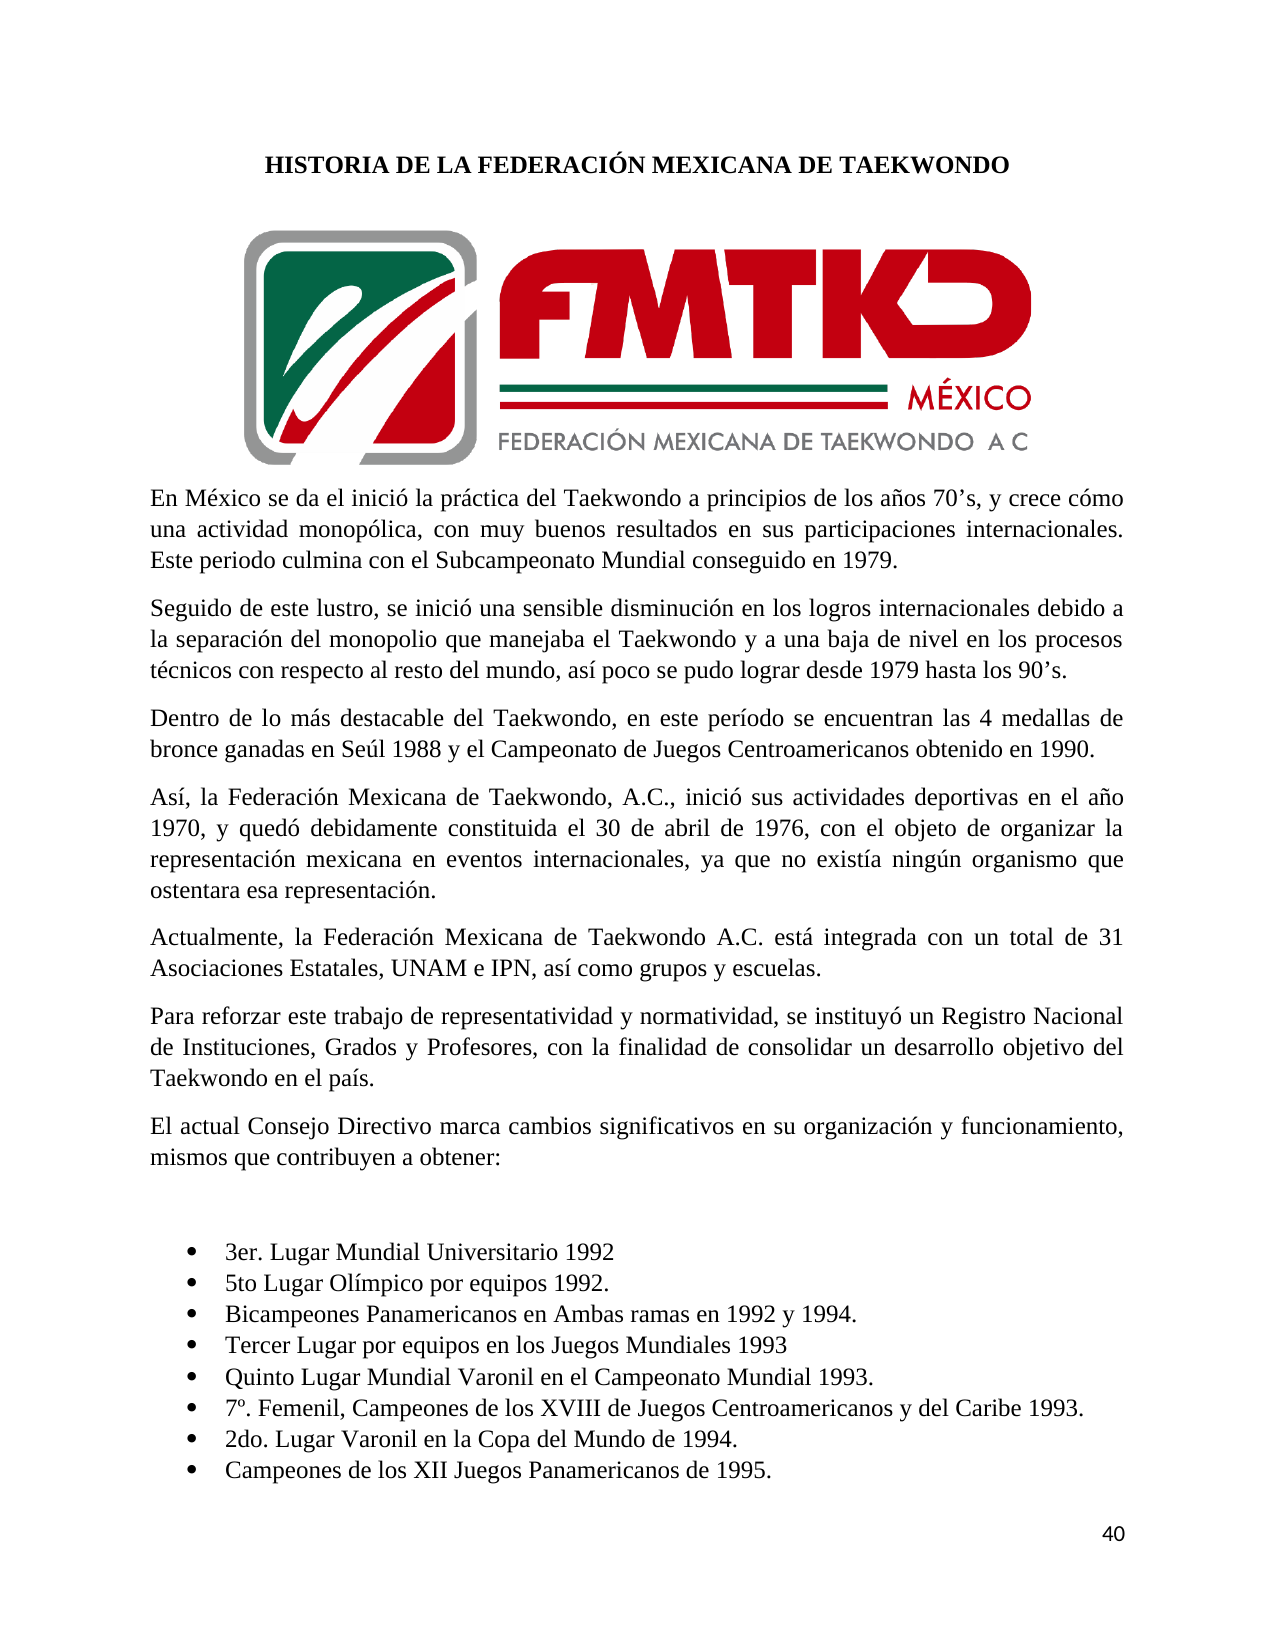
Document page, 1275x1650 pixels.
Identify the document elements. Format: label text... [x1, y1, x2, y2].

list 5to Lugar Olímpico por equipos 1992. [187, 1268, 1125, 1297]
text HISTORIA DE LA FEDERACIÓN MEXICANA DE TAEKWONDO [150, 150, 1125, 179]
list Quinto Lugar Mundial Varonil en el Campeonato Mundial 1993. [187, 1362, 1125, 1390]
picture [244, 230, 1032, 465]
list 2do. Lugar Varonil en la Copa del Mundo de 1994. [187, 1424, 1125, 1452]
list 7º. Femenil, Campeones de los XVIII de Juegos Centroamericanos y del Caribe 1993. [187, 1393, 1125, 1421]
list 3er. Lugar Mundial Universitario 1992 [187, 1237, 1125, 1266]
text Dentro de lo más destacable del Taekwondo, en este período se encuentran las 4 medallas de bronce ganadas en Seúl 1988 y el Campeonato de Juegos Centroamericanos obtenido en 1990. [150, 703, 1125, 763]
text Para reforzar este trabajo de representatividad y normatividad, se instituyó un Registro Nacional de Instituciones, Grados y Profesores, con la finalidad de consolidar un desarrollo objetivo del Taekwondo en el país. [150, 1001, 1125, 1092]
text Actualmente, la Federación Mexicana de Taekwondo A.C. está integrada con un total de 31 Asociaciones Estatales, UNAM e IPN, así como grupos y escuelas. [150, 922, 1125, 982]
list Tercer Lugar por equipos en los Juegos Mundiales 1993 [187, 1331, 1125, 1359]
text El actual Consejo Directivo marca cambios significativos en su organización y funcionamiento, mismos que contribuyen a obtener: [150, 1111, 1125, 1171]
text Seguido de este lustro, se inició una sensible disminución en los logros internacionales debido a la separación del monopolio que manejaba el Taekwondo y a una baja de nivel en los procesos técnicos con respecto al resto del mundo, así poco se pudo lograr desde 1979 hasta los 90’s. [150, 593, 1125, 684]
text En México se da el inició la práctica del Taekwondo a principios de los años 70’s, y crece cómo una actividad monopólica, con muy buenos resultados en sus participaciones internacionales. Este periodo culmina con el Subcampeonato Mundial conseguido en 1979. [150, 483, 1125, 574]
text Así, la Federación Mexicana de Taekwondo, A.C., inició sus actividades deportivas en el año 1970, y quedó debidamente constituida el 30 de abril de 1976, con el objeto de organizar la representación mexicana en eventos internacionales, ya que no existía ningún organismo que ostentara esa representación. [150, 782, 1125, 903]
list Campeones de los XII Juegos Panamericanos de 1995. [187, 1455, 1125, 1483]
list Bicampeones Panamericanos en Ambas ramas en 1992 y 1994. [187, 1299, 1125, 1328]
